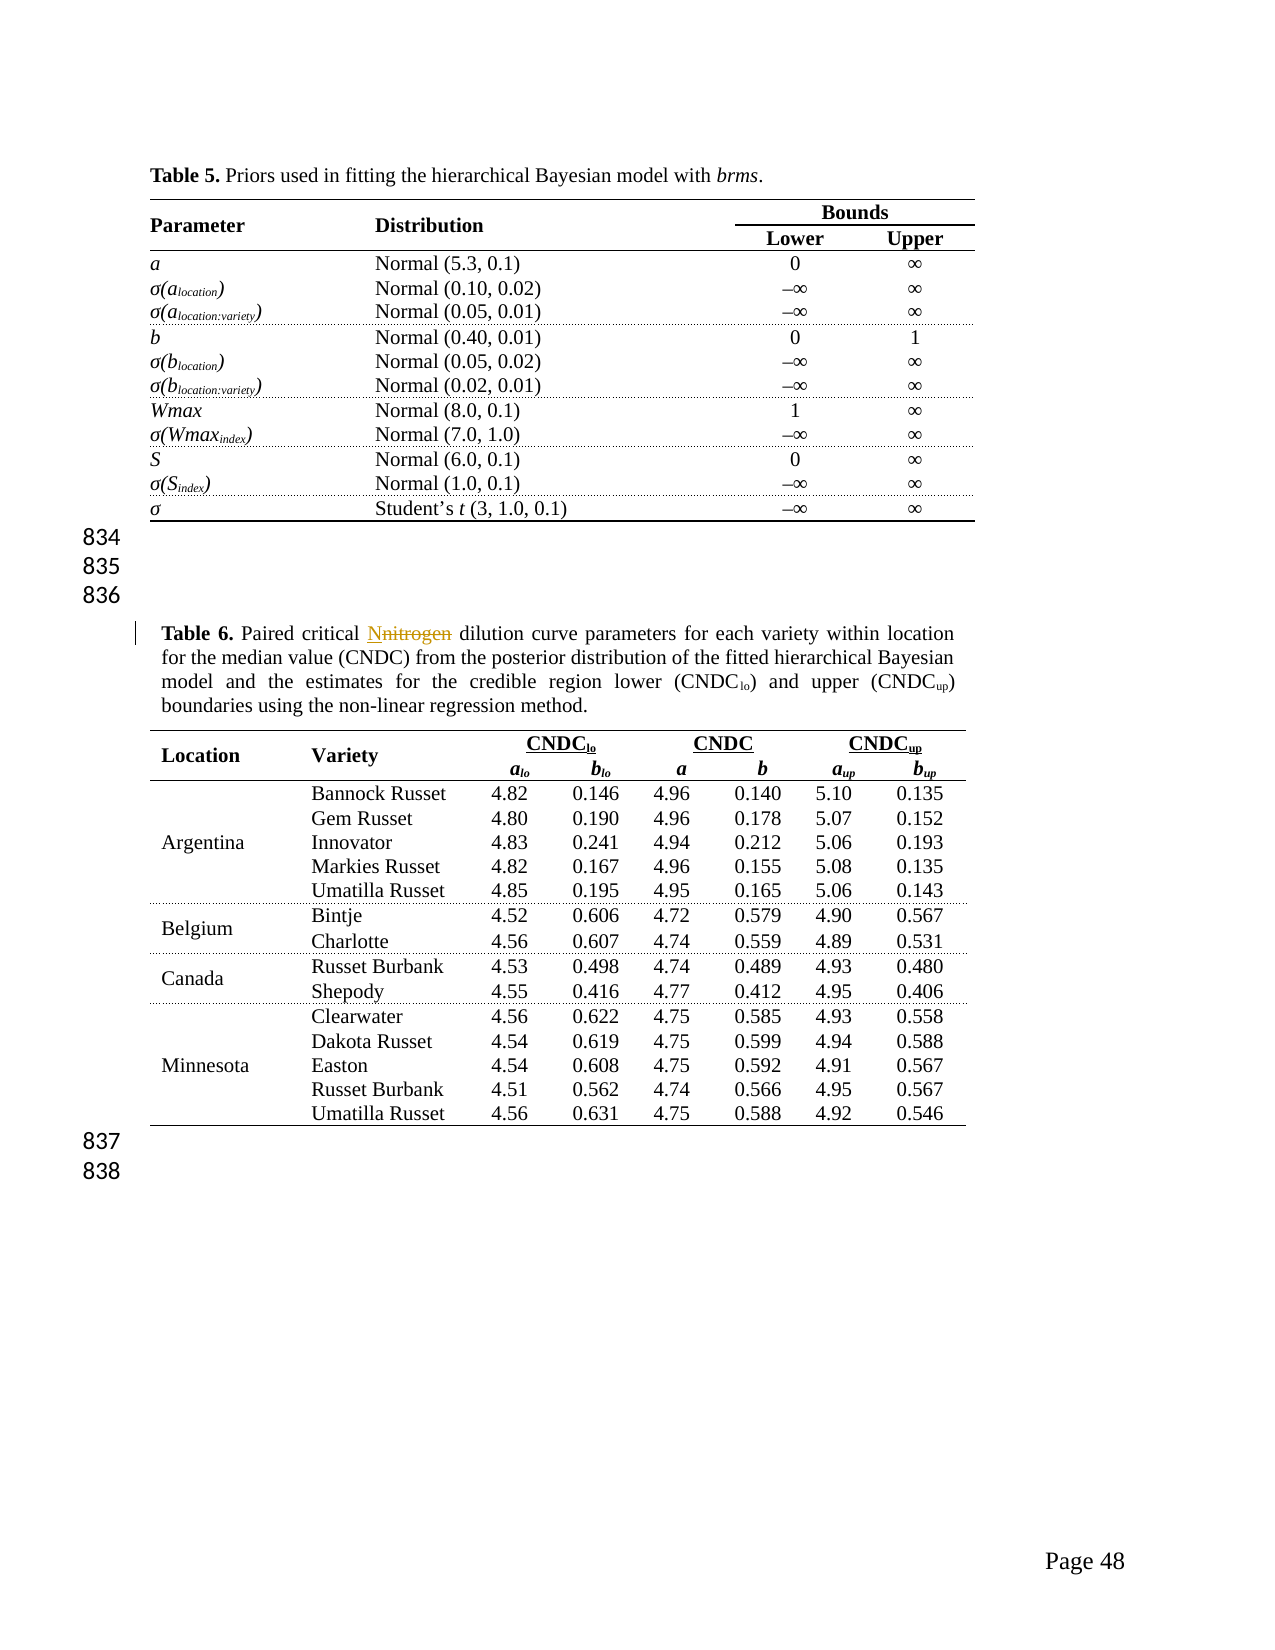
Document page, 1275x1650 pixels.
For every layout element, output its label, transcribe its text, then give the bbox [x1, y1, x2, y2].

table_cell Argentina [150, 781, 300, 902]
table_header Table 6. Paired critical dilution curve parameters for each variety within location for the median value (CNDC) from the posterior distribution of the fitted hierarchical Bayesian model and the estimates for the credible region lower (CNDClo) and upper (CNDCup) boundaries using the non-linear regression method. [150, 609, 966, 730]
table_cell Bannock Russet [300, 781, 480, 805]
table_cell ∞ [855, 349, 975, 373]
table_cell Normal (0.02, 0.01) [375, 373, 735, 397]
table_cell Normal (0.05, 0.01) [375, 300, 735, 323]
table_cell 0.588 [723, 1101, 804, 1125]
table_cell ∞ [855, 446, 975, 471]
table_cell σ(alocation:variety) [150, 300, 375, 323]
table_cell 4.74 [642, 1077, 723, 1101]
table_cell 0.588 [885, 1028, 966, 1053]
table_cell 4.96 [642, 854, 723, 878]
table_cell 0.155 [723, 854, 804, 878]
table_cell Normal (8.0, 0.1) [375, 397, 735, 422]
table_cell 0.606 [561, 903, 642, 927]
table_cell 4.52 [480, 903, 561, 927]
table_cell 4.95 [804, 1077, 885, 1101]
table_cell 4.51 [480, 1077, 561, 1101]
table_cell 0.167 [561, 854, 642, 878]
table_cell –∞ [735, 471, 855, 495]
table_cell alo [480, 755, 561, 780]
table_cell 0.566 [723, 1077, 804, 1101]
table_cell 0.559 [723, 928, 804, 953]
table_cell σ(blocation) [150, 349, 375, 373]
table_cell ∞ [855, 251, 975, 275]
table_cell ∞ [855, 495, 975, 520]
table_cell Bintje [300, 903, 480, 927]
table_cell Russet Burbank [300, 1077, 480, 1101]
table_cell 0.531 [885, 928, 966, 953]
table_cell Markies Russet [300, 854, 480, 878]
table_cell Innovator [300, 830, 480, 854]
table_cell blo [561, 755, 642, 780]
table_cell 0 [735, 324, 855, 349]
table_cell 5.07 [804, 805, 885, 830]
table_cell 0.178 [723, 805, 804, 830]
table_cell –∞ [735, 373, 855, 397]
table_cell 4.95 [804, 978, 885, 1003]
table_cell 0.567 [885, 1053, 966, 1077]
table_cell 4.83 [480, 830, 561, 854]
table_cell Normal (1.0, 0.1) [375, 471, 735, 495]
table_cell 0.498 [561, 953, 642, 978]
table_cell ∞ [855, 471, 975, 495]
table_cell 0.152 [885, 805, 966, 830]
table_cell Variety [300, 731, 480, 780]
table_cell Location [150, 731, 300, 780]
table_cell ∞ [855, 300, 975, 323]
table_cell 4.56 [480, 928, 561, 953]
table_cell 4.95 [642, 878, 723, 902]
table_cell 0.592 [723, 1053, 804, 1077]
table_cell 0.412 [723, 978, 804, 1003]
table_cell 4.89 [804, 928, 885, 953]
table_cell 0.489 [723, 953, 804, 978]
table_cell 4.96 [642, 781, 723, 805]
table_cell 4.94 [642, 830, 723, 854]
table_cell 4.56 [480, 1101, 561, 1125]
table_cell Normal (6.0, 0.1) [375, 446, 735, 471]
table_cell Normal (0.10, 0.02) [375, 275, 735, 299]
table_cell Normal (7.0, 1.0) [375, 422, 735, 446]
table_cell 4.94 [804, 1028, 885, 1053]
table_cell b [723, 755, 804, 780]
table_cell 4.54 [480, 1028, 561, 1053]
table_cell Charlotte [300, 928, 480, 953]
table_cell 0 [735, 251, 855, 275]
table_cell 0.135 [885, 854, 966, 878]
table_cell 4.85 [480, 878, 561, 902]
table_cell 0.193 [885, 830, 966, 854]
table_cell σ(Sindex) [150, 471, 375, 495]
table_cell a [642, 755, 723, 780]
table_cell 4.75 [642, 1053, 723, 1077]
table_cell Normal (0.05, 0.02) [375, 349, 735, 373]
table_cell 0.546 [885, 1101, 966, 1125]
table_cell 4.80 [480, 805, 561, 830]
table_cell ∞ [855, 373, 975, 397]
table_cell 4.54 [480, 1053, 561, 1077]
table_cell ∞ [855, 422, 975, 446]
table_cell 0.607 [561, 928, 642, 953]
table_cell CNDClo [480, 731, 642, 755]
table_cell Gem Russet [300, 805, 480, 830]
table_cell 4.93 [804, 953, 885, 978]
table_cell 0.195 [561, 878, 642, 902]
table_cell 0.146 [561, 781, 642, 805]
table_cell σ(blocation:variety) [150, 373, 375, 397]
table_cell 4.75 [642, 1028, 723, 1053]
table_cell ∞ [855, 275, 975, 299]
table_cell Student’s t (3, 1.0, 0.1) [375, 495, 735, 520]
table_cell 0 [735, 446, 855, 471]
table_cell 4.82 [480, 781, 561, 805]
table_cell 4.53 [480, 953, 561, 978]
table_cell 0.585 [723, 1003, 804, 1028]
table_cell 0.190 [561, 805, 642, 830]
table_cell 0.165 [723, 878, 804, 902]
table_cell Lower [735, 226, 855, 250]
table_cell σ [150, 495, 375, 520]
table_cell Easton [300, 1053, 480, 1077]
table_cell 0.567 [885, 1077, 966, 1101]
table_cell 4.75 [642, 1101, 723, 1125]
table_cell 4.74 [642, 953, 723, 978]
table_cell 4.82 [480, 854, 561, 878]
table_cell Shepody [300, 978, 480, 1003]
table_cell S [150, 446, 375, 471]
table_cell Belgium [150, 903, 300, 953]
table_cell Normal (5.3, 0.1) [375, 251, 735, 275]
table_cell a [150, 251, 375, 275]
table_cell Clearwater [300, 1003, 480, 1028]
table_cell ∞ [855, 397, 975, 422]
table_cell Umatilla Russet [300, 878, 480, 902]
table_cell –∞ [735, 349, 855, 373]
table_cell CNDC [642, 731, 804, 755]
table_cell Normal (0.40, 0.01) [375, 324, 735, 349]
table_cell Upper [855, 226, 975, 250]
table_header Table 5. Priors used in fitting the hierarchical Bayesian model with brms. [150, 150, 975, 199]
table_cell 0.480 [885, 953, 966, 978]
table_cell 4.77 [642, 978, 723, 1003]
table_cell 0.567 [885, 903, 966, 927]
table_cell 0.241 [561, 830, 642, 854]
table_cell 0.135 [885, 781, 966, 805]
table_cell 4.74 [642, 928, 723, 953]
table_cell –∞ [735, 275, 855, 299]
table_cell Russet Burbank [300, 953, 480, 978]
table_cell 5.10 [804, 781, 885, 805]
table_cell σ(Wmaxindex) [150, 422, 375, 446]
table_cell 0.608 [561, 1053, 642, 1077]
table_cell 5.08 [804, 854, 885, 878]
table_cell 4.75 [642, 1003, 723, 1028]
table_cell CNDCup [804, 731, 966, 755]
table_cell 0.406 [885, 978, 966, 1003]
table_cell b [150, 324, 375, 349]
table_cell Wmax [150, 397, 375, 422]
table_cell 5.06 [804, 830, 885, 854]
table_cell 4.55 [480, 978, 561, 1003]
table_cell –∞ [735, 422, 855, 446]
table_cell 4.96 [642, 805, 723, 830]
table_cell 0.619 [561, 1028, 642, 1053]
table_cell 4.90 [804, 903, 885, 927]
table_cell 0.579 [723, 903, 804, 927]
table_cell Dakota Russet [300, 1028, 480, 1053]
table_cell Umatilla Russet [300, 1101, 480, 1125]
table_cell Bounds [735, 200, 975, 224]
table_cell aup [804, 755, 885, 780]
table_cell 0.599 [723, 1028, 804, 1053]
table_cell 0.562 [561, 1077, 642, 1101]
table_cell 0.140 [723, 781, 804, 805]
table_cell 0.631 [561, 1101, 642, 1125]
table_cell Canada [150, 953, 300, 1003]
table_cell 1 [855, 324, 975, 349]
table_cell 0.622 [561, 1003, 642, 1028]
table_cell bup [885, 755, 966, 780]
table_cell –∞ [735, 300, 855, 323]
table_cell 4.72 [642, 903, 723, 927]
table_cell Distribution [375, 200, 735, 250]
table_cell 4.91 [804, 1053, 885, 1077]
table_cell 5.06 [804, 878, 885, 902]
table_cell 0.558 [885, 1003, 966, 1028]
table_cell 0.143 [885, 878, 966, 902]
table_cell σ(alocation) [150, 275, 375, 299]
table_cell 1 [735, 397, 855, 422]
table_cell –∞ [735, 495, 855, 520]
table_cell 4.56 [480, 1003, 561, 1028]
table_cell Parameter [150, 200, 375, 250]
table_cell 4.92 [804, 1101, 885, 1125]
table_cell Minnesota [150, 1003, 300, 1125]
table_cell 0.212 [723, 830, 804, 854]
table_cell 4.93 [804, 1003, 885, 1028]
table_cell 0.416 [561, 978, 642, 1003]
